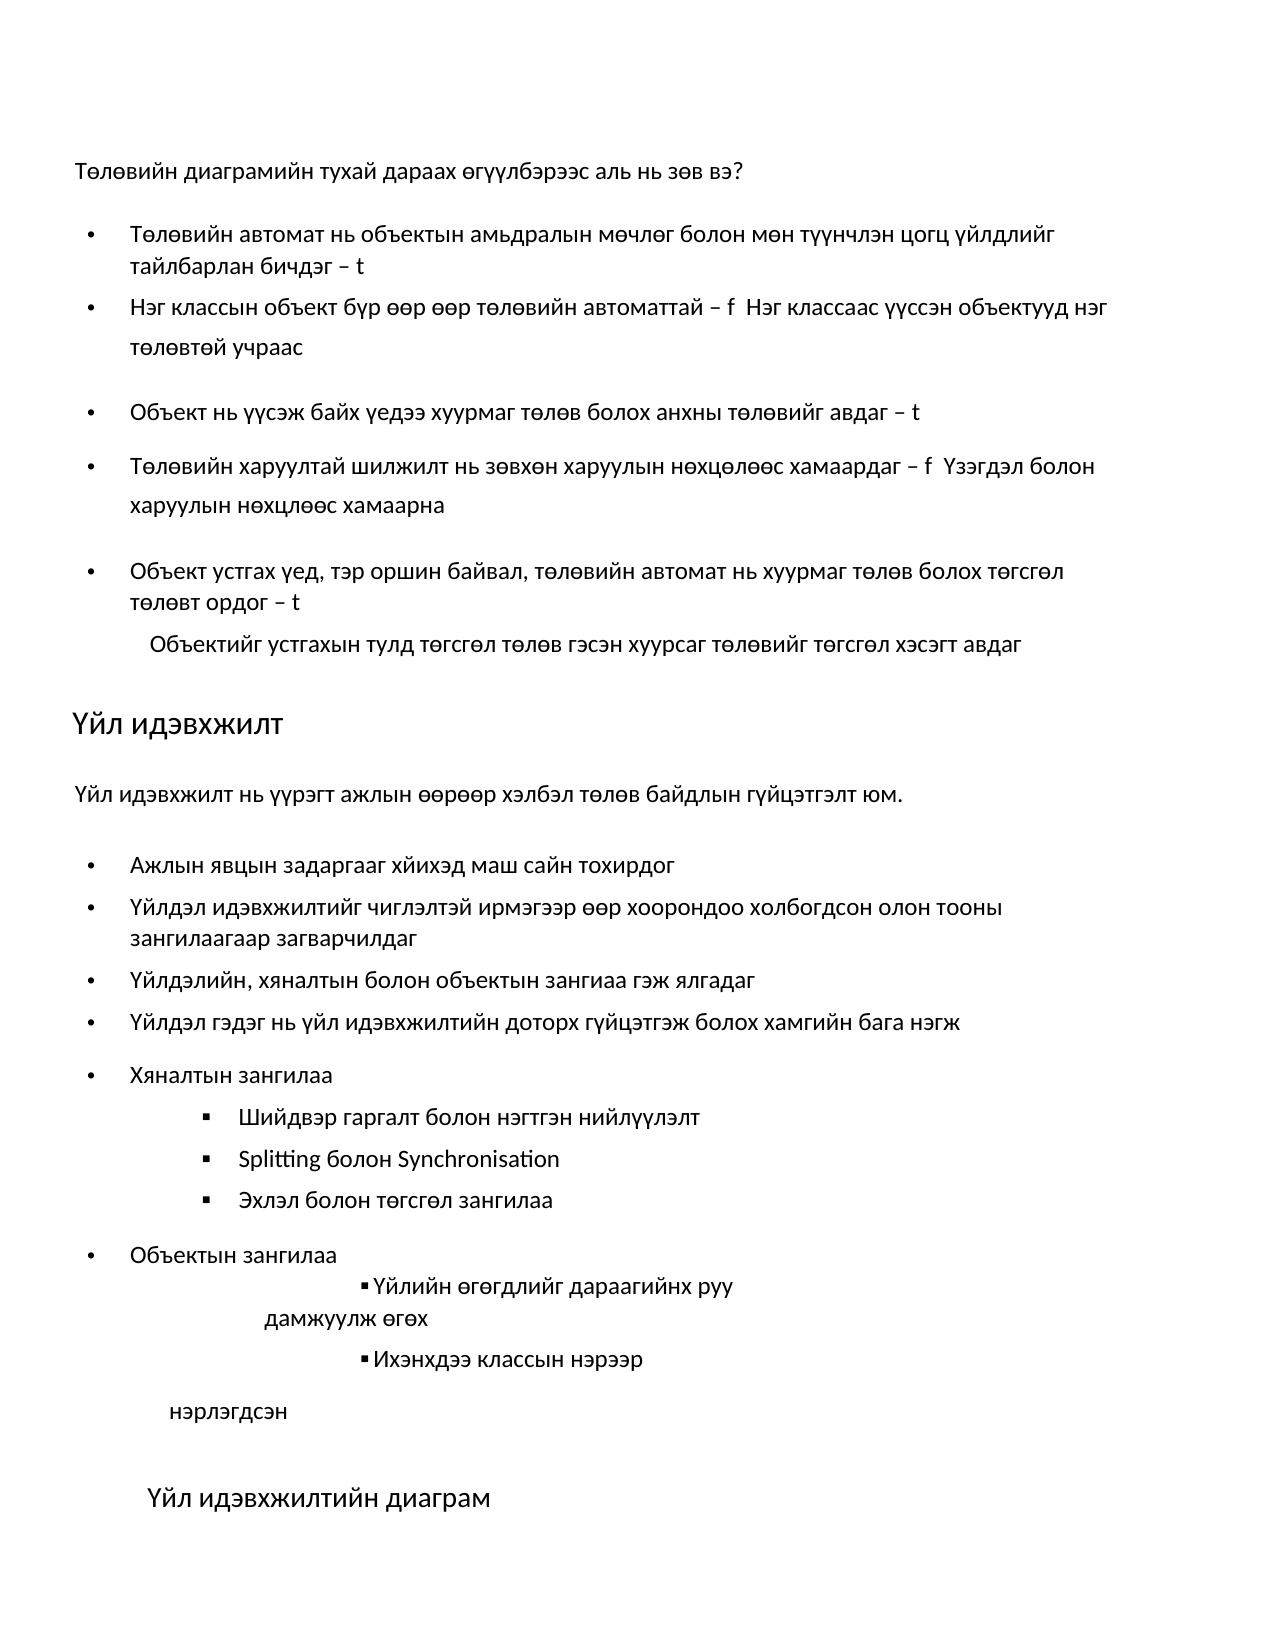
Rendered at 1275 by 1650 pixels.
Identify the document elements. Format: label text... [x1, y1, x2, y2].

list Нэг классын объект бүр өөр өөр төлөвийн автоматтай – f Нэг классаас үүссэн объектууд нэг төлөвтөй учраас [87, 292, 1126, 361]
list Ажлын явцын задаргааг хйихэд маш сайн тохирдог [87, 849, 1126, 880]
list Объект нь үүсэж байх үедээ хуурмаг төлөв болох анхны төлөвийг авдаг – t [87, 396, 1126, 427]
list Ихэнхдээ классын нэрээр [264, 1343, 777, 1374]
list Эхлэл болон төгсгөл зангилаа [201, 1184, 1126, 1215]
text нэрлэгдсэн [169, 1395, 1126, 1426]
list Объектын зангилаа [87, 1239, 1126, 1269]
list Splitting болон Synchronisation [201, 1143, 1126, 1173]
list Үйлдэлийн, хяналтын болон объектын зангиаа гэж ялгадаг [87, 964, 1126, 994]
list Объект устгах үед, тэр оршин байвал, төлөвийн автомат нь хуурмаг төлөв болох төгсгөл төлөвт ордог – t [87, 555, 1126, 617]
text Объектийг устгахын тулд төгсгөл төлөв гэсэн хуурсаг төлөвийг төгсгөл хэсэгт авдаг [149, 628, 1126, 658]
list Үйлдэл идэвхжилтийг чиглэлтэй ирмэгээр өөр хоорондоо холбогдсон олон тооны зангилаагаар загварчилдаг [87, 891, 1126, 953]
text Үйл идэвхжилтийн диаграм [147, 1479, 1128, 1515]
list Үйлдэл гэдэг нь үйл идэвхжилтийн доторх гүйцэтгэж болох хамгийн бага нэгж [87, 1006, 1126, 1036]
text Төлөвийн диаграмийн тухай дараах өгүүлбэрээс аль нь зөв вэ? [74, 155, 1126, 186]
text Үйл идэвхжилт [72, 702, 1128, 743]
list Төлөвийн автомат нь объектын амьдралын мөчлөг болон мөн түүнчлэн цогц үйлдлийг тайлбарлан бичдэг – t [87, 219, 1126, 281]
list Хяналтын зангилаа [87, 1059, 1126, 1090]
list Үйлийн өгөгдлийг дараагийнх руу дамжуулж өгөх [264, 1270, 777, 1332]
list Төлөвийн харуултай шилжилт нь зөвхөн харуулын нөхцөлөөс хамаардаг – f Үзэгдэл болон харуулын нөхцлөөс хамаарна [87, 450, 1126, 520]
list Шийдвэр гаргалт болон нэгтгэн нийлүүлэлт [201, 1101, 1126, 1132]
text Үйл идэвхжилт нь үүрэгт ажлын өөрөөр хэлбэл төлөв байдлын гүйцэтгэлт юм. [74, 778, 1126, 809]
